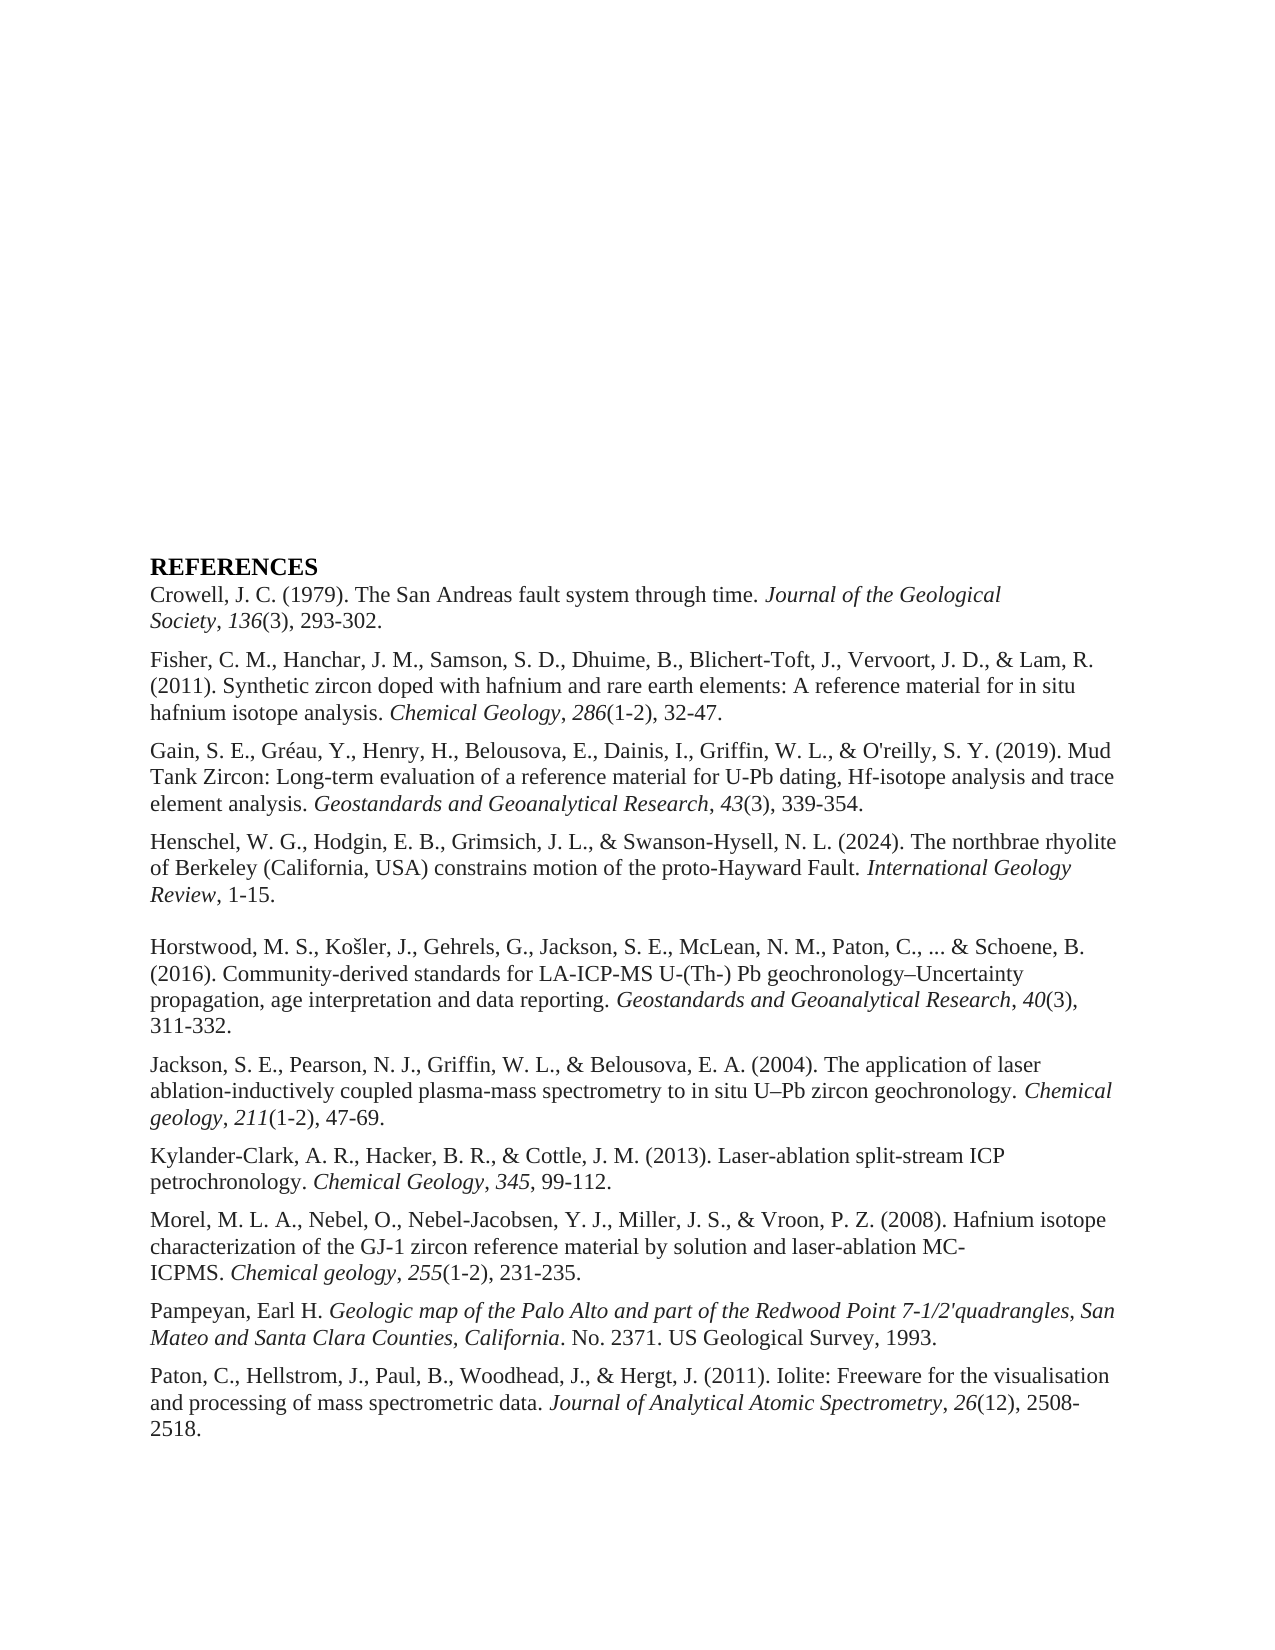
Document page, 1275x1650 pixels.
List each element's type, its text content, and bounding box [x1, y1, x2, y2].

text REFERENCES [150, 552, 1125, 581]
text Kylander-Clark, A. R., Hacker, B. R., & Cottle, J. M. (2013). Laser-ablation split-stream ICP petrochronology. Chemical Geology, 345, 99-112. [612, 1142, 1125, 1194]
text Jackson, S. E., Pearson, N. J., Griffin, W. L., & Belousova, E. A. (2004). The application of laser ablation-inductively coupled plasma-mass spectrometry to in situ U–Pb zircon geochronology. Chemical geology, 211(1-2), 47-69. [150, 1051, 1125, 1130]
text Gain, S. E., Gréau, Y., Henry, H., Belousova, E., Dainis, I., Griffin, W. L., & O'reilly, S. Y. (2019). Mud Tank Zircon: Long‐term evaluation of a reference material for U‐Pb dating, Hf‐isotope analysis and trace element analysis. Geostandards and Geoanalytical Research, 43(3), 339-354. [864, 737, 1125, 816]
text Pampeyan, Earl H. Geologic map of the Palo Alto and part of the Redwood Point 7-1/2'quadrangles, San Mateo and Santa Clara Counties, California. No. 2371. US Geological Survey, 1993. [150, 1298, 1125, 1350]
text Horstwood, M. S., Košler, J., Gehrels, G., Jackson, S. E., McLean, N. M., Paton, C., ... & Schoene, B. (2016). Community‐derived standards for LA‐ICP‐MS U‐(Th‐) Pb geochronology–Uncertainty propagation, age interpretation and data reporting. Geostandards and Geoanalytical Research, 40(3), 311-332. [150, 933, 1125, 1039]
text Morel, M. L. A., Nebel, O., Nebel-Jacobsen, Y. J., Miller, J. S., & Vroon, P. Z. (2008). Hafnium isotope characterization of the GJ-1 zircon reference material by solution and laser-ablation MC-ICPMS. Chemical geology, 255(1-2), 231-235. [582, 1207, 1125, 1286]
text Paton, C., Hellstrom, J., Paul, B., Woodhead, J., & Hergt, J. (2011). Iolite: Freeware for the visualisation and processing of mass spectrometric data. Journal of Analytical Atomic Spectrometry, 26(12), 2508-2518. [202, 1362, 1125, 1441]
text Crowell, J. C. (1979). The San Andreas fault system through time. Journal of the Geological Society, 136(3), 293-302. [382, 581, 1125, 634]
text Henschel, W. G., Hodgin, E. B., Grimsich, J. L., & Swanson-Hysell, N. L. (2024). The northbrae rhyolite of Berkeley (California, USA) constrains motion of the proto-Hayward Fault. International Geology Review, 1-15. [275, 828, 1125, 907]
text Fisher, C. M., Hanchar, J. M., Samson, S. D., Dhuime, B., Blichert-Toft, J., Vervoort, J. D., & Lam, R. (2011). Synthetic zircon doped with hafnium and rare earth elements: A reference material for in situ hafnium isotope analysis. Chemical Geology, 286(1-2), 32-47. [723, 646, 1125, 725]
